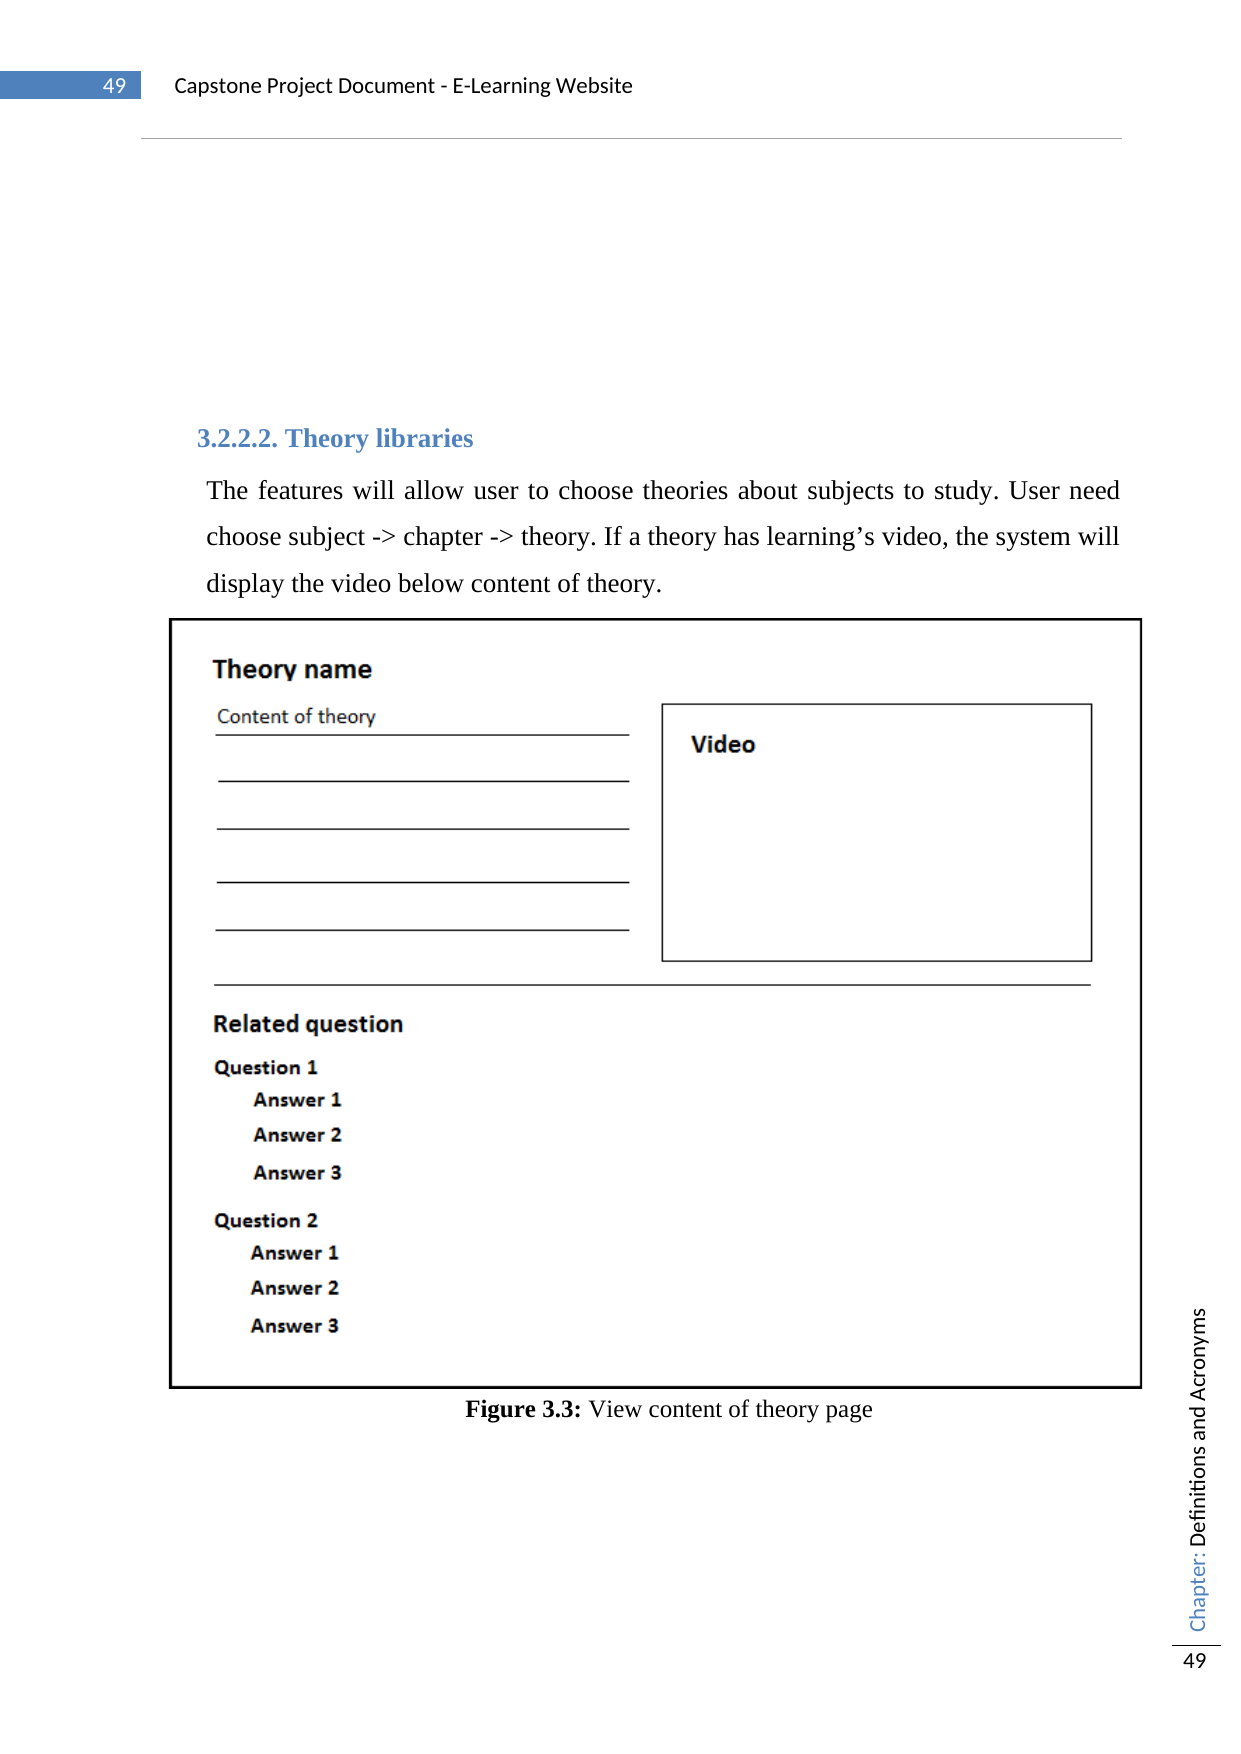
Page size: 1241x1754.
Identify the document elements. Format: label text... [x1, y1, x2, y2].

text The features will allow user to choose theories about subjects to study. User need choose subject -> chapter -> theory. If a theory has learning’s video, the system will display the video below content of theory. [206, 474, 1122, 598]
subtitle 3.2.2.2. Theory libraries [197, 422, 1122, 453]
picture [168, 618, 1143, 1389]
text Figure 3.3: View content of theory page [216, 1394, 1122, 1423]
